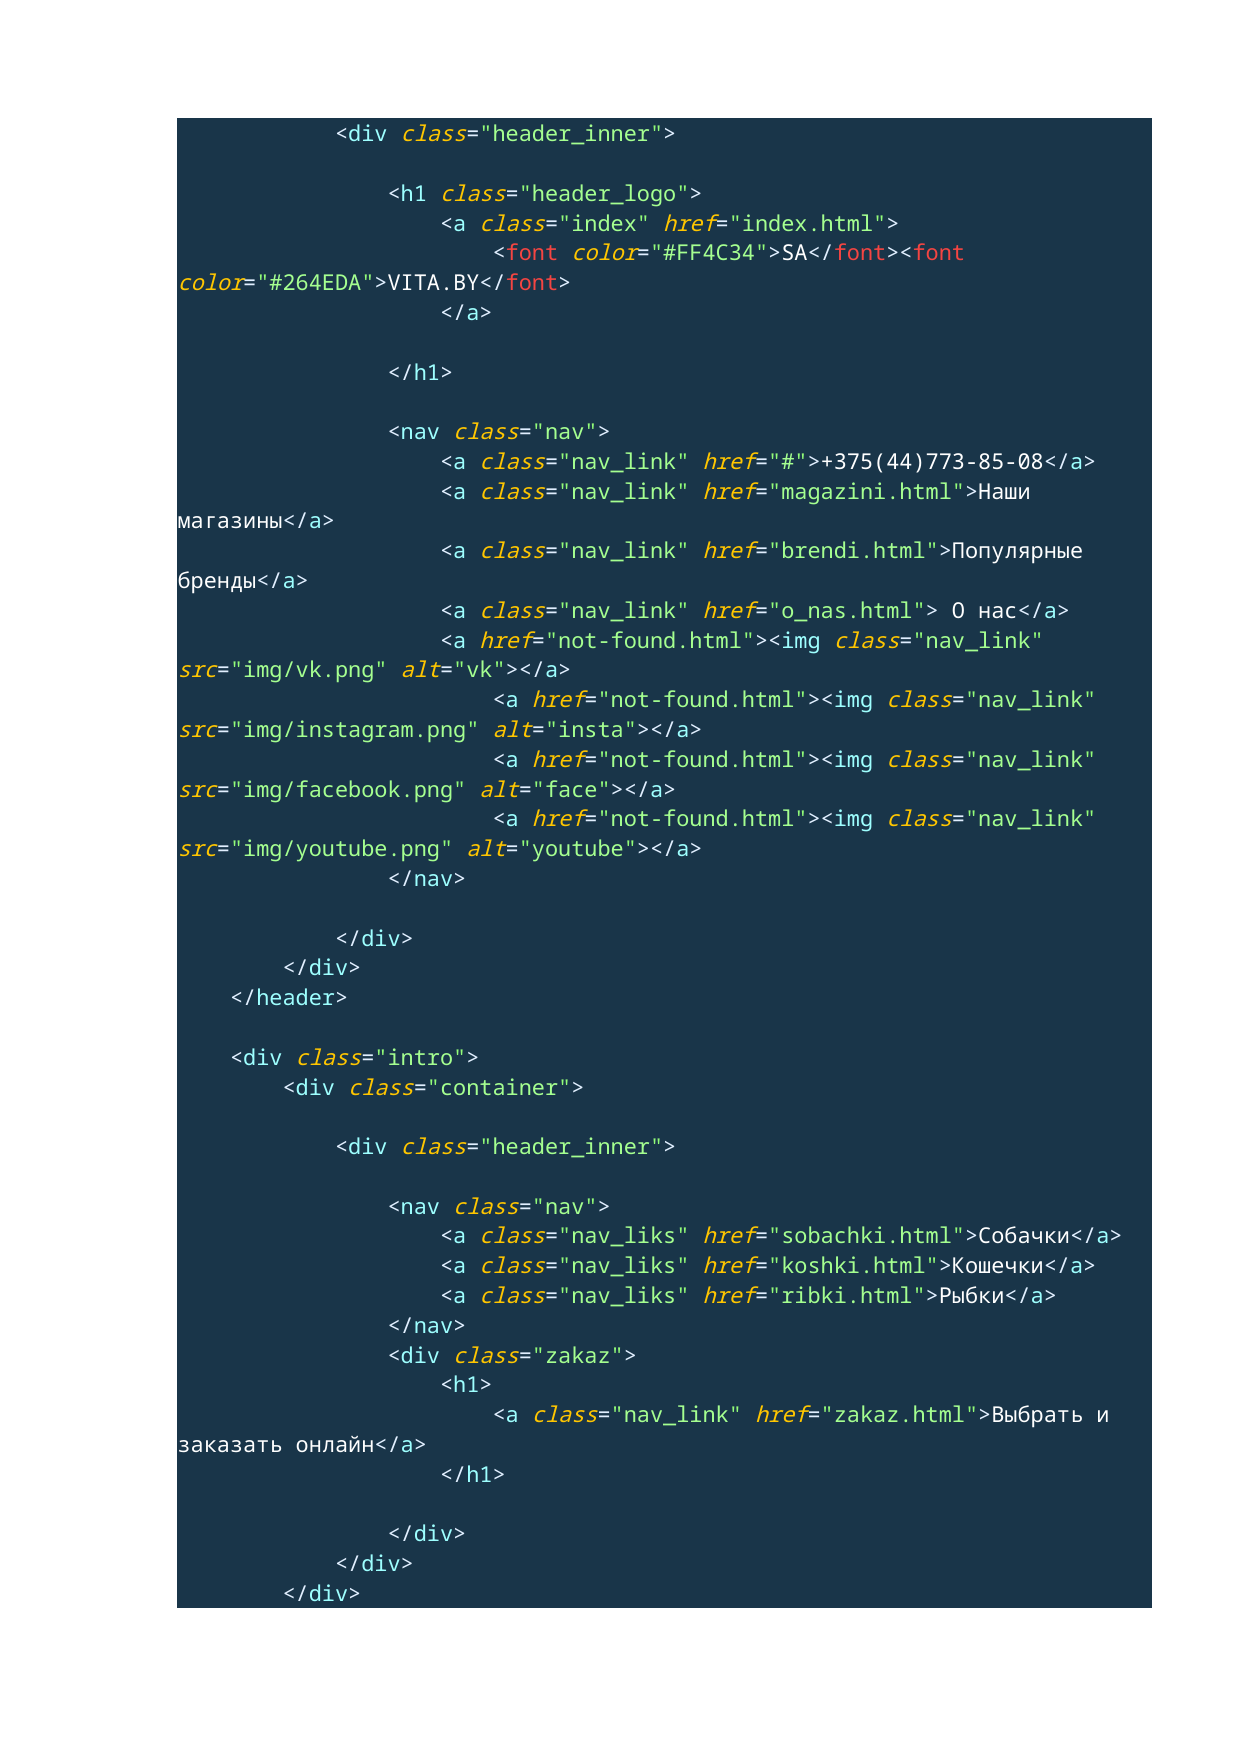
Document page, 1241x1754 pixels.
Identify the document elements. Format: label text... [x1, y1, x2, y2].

text <a class="nav_link" href="#">+375(44)773-85-08</a> [177, 446, 1152, 476]
text </a> [177, 297, 1152, 327]
text </div> [177, 1518, 1152, 1548]
text </div> [177, 922, 1152, 952]
text <a class="nav_link" href="zakaz.html">Выбрать и заказать онлайн</a> [177, 1399, 1152, 1459]
text </h1> [177, 356, 1152, 386]
text </div> [177, 952, 1152, 982]
text <font color="#FF4C34">SA</font><font color="#264EDA">VITA.BY</font> [177, 237, 1152, 297]
text </div> [177, 1578, 1152, 1608]
text <a class="index" href="index.html"> [177, 207, 1152, 237]
text <a href="not-found.html"><img class="nav_link" src="img/vk.png" alt="vk"></a> [177, 624, 1152, 684]
text </nav> [177, 863, 1152, 893]
text <a class="nav_liks" href="sobachki.html">Собачки</a> [177, 1220, 1152, 1250]
text <a class="nav_link" href="brendi.html">Популярные бренды</a> [177, 535, 1152, 595]
text <a href="not-found.html"><img class="nav_link" src="img/youtube.png" alt="youtube"></a> [177, 803, 1152, 863]
text </nav> [177, 1310, 1152, 1339]
text <h1 class="header_logo"> [177, 178, 1152, 207]
text <div class="header_inner"> [177, 1131, 1152, 1161]
text </h1> [177, 1459, 1152, 1488]
text <div class="intro"> [177, 1042, 1152, 1071]
text <div class="zakaz"> [177, 1339, 1152, 1369]
text <h1> [177, 1369, 1152, 1399]
text <div class="container"> [177, 1071, 1152, 1101]
text <a href="not-found.html"><img class="nav_link" src="img/facebook.png" alt="face"></a> [177, 744, 1152, 803]
text <div class="header_inner"> [177, 118, 1152, 148]
text <a class="nav_liks" href="koshki.html">Кошечки</a> [177, 1250, 1152, 1280]
text <a href="not-found.html"><img class="nav_link" src="img/instagram.png" alt="insta"></a> [177, 684, 1152, 744]
text <nav class="nav"> [177, 1191, 1152, 1220]
text <nav class="nav"> [177, 416, 1152, 446]
text </header> [177, 982, 1152, 1012]
text <a class="nav_liks" href="ribki.html">Рыбки</a> [177, 1280, 1152, 1310]
text </div> [177, 1548, 1152, 1578]
text <a class="nav_link" href="magazini.html">Наши магазины</a> [177, 476, 1152, 535]
text <a class="nav_link" href="o_nas.html"> О нас</a> [177, 595, 1152, 624]
